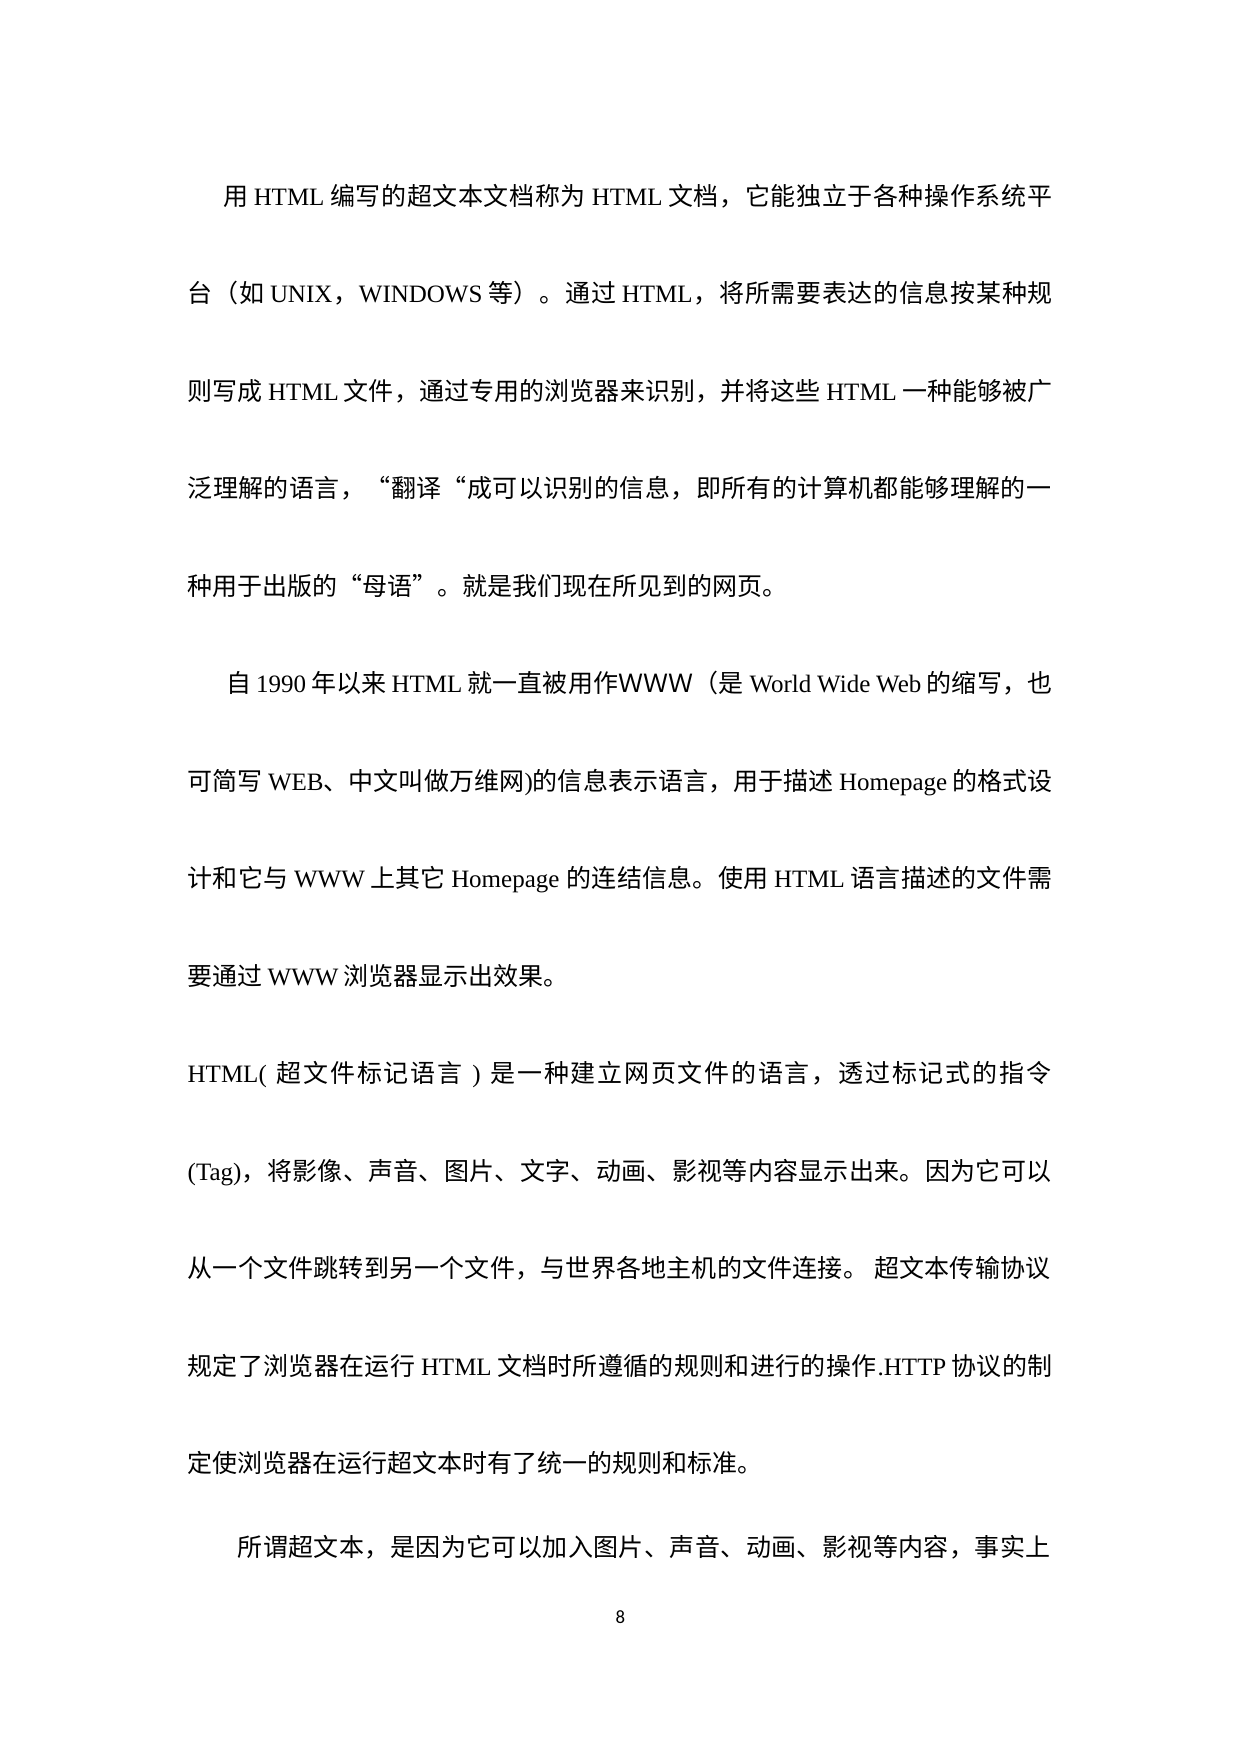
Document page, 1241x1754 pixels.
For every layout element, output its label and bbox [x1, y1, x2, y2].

text [187, 1513, 1053, 1578]
text [187, 162, 1053, 1494]
